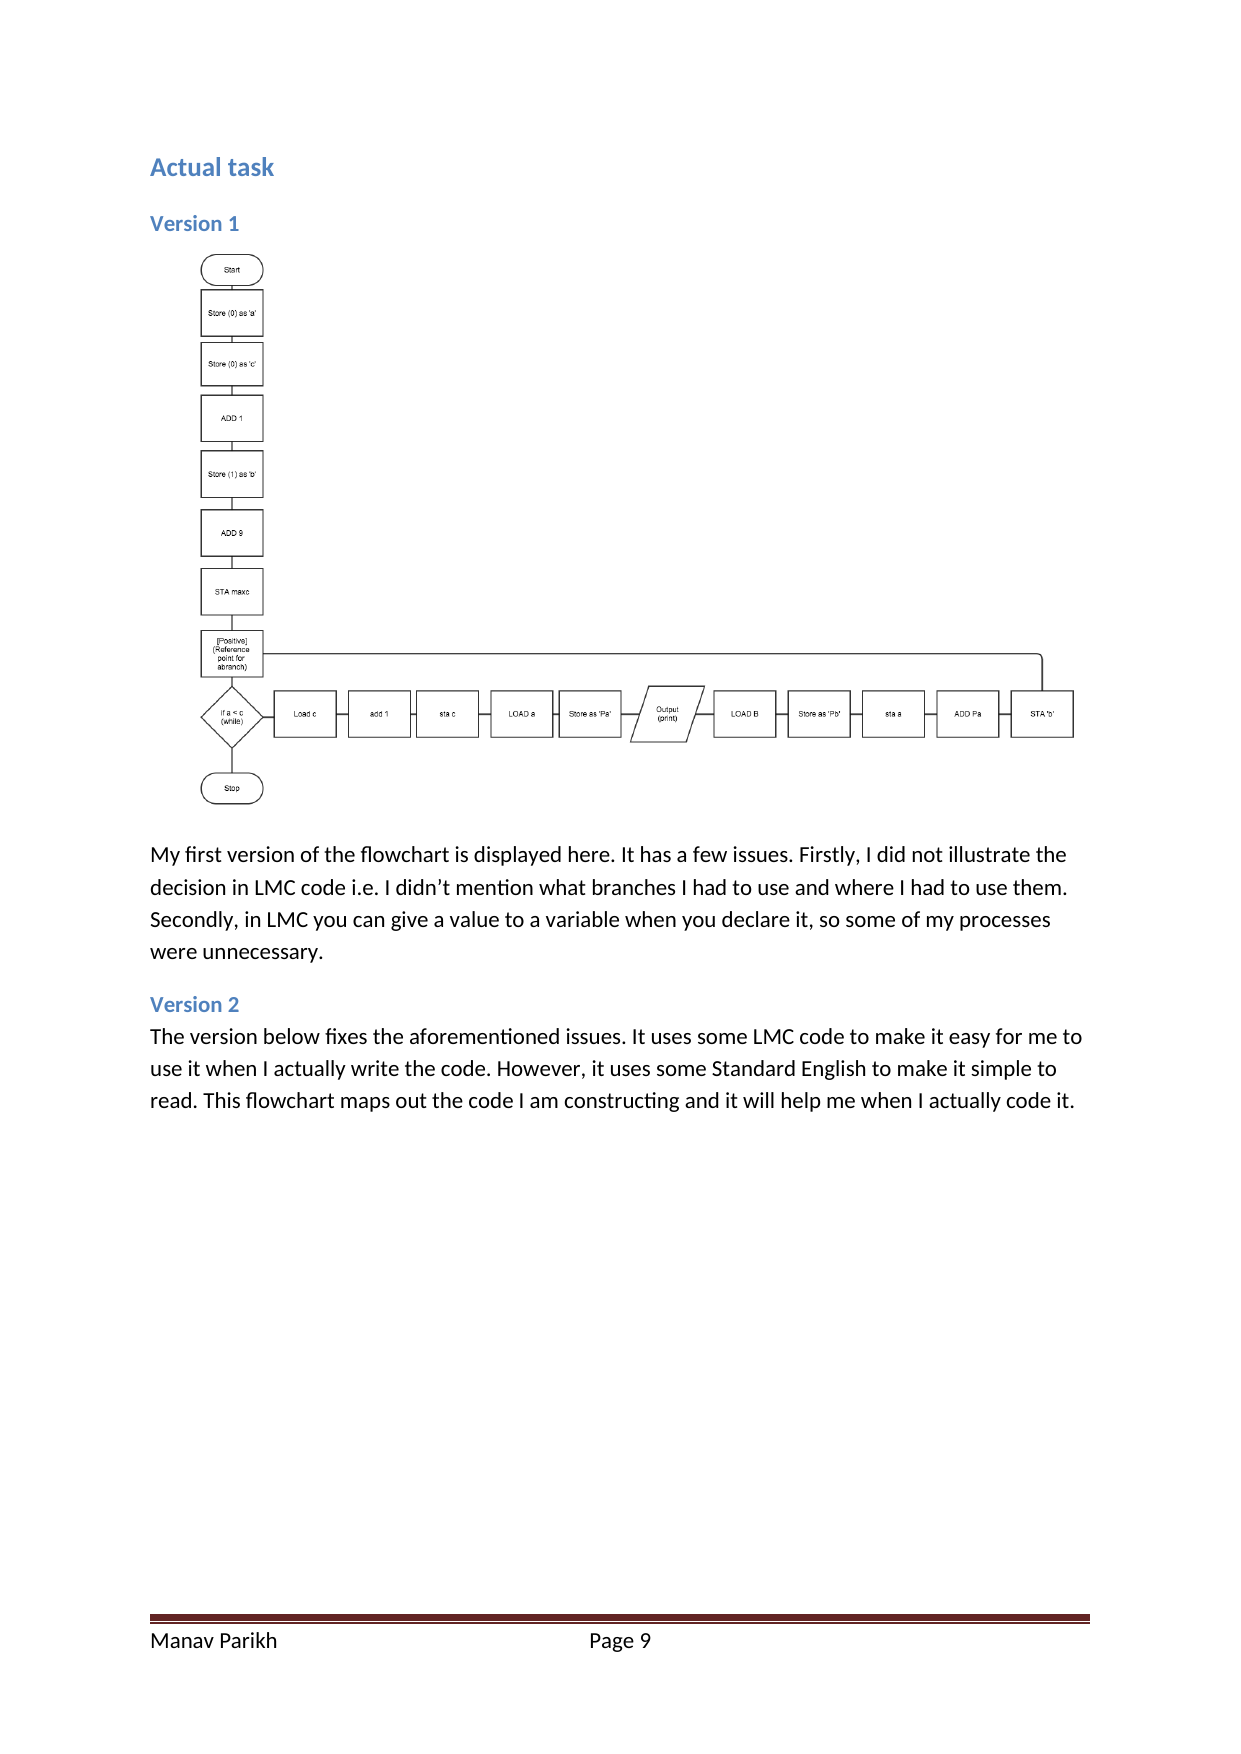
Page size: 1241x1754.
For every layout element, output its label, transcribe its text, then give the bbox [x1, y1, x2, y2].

text The version below fixes the aforementioned issues. It uses some LMC code to make it easy for me to use it when I actually write the code. However, it uses some Standard English to make it simple to read. This flowchart maps out the code I am constructing and it will help me when I actually code it. [150, 1022, 1090, 1114]
subtitle Version 1 [150, 209, 1090, 237]
text My first version of the flowchart is displayed here. It has a few issues. Firstly, I did not illustrate the decision in LMC code i.e. I didn’t mention what branches I had to use and where I had to use them. Secondly, in LMC you can give a value to a variable when you declare it, so some of my processes were unnecessary. [150, 840, 1090, 965]
picture [150, 241, 1089, 816]
subtitle Version 2 [150, 990, 1090, 1018]
subtitle Actual task [150, 150, 1090, 183]
